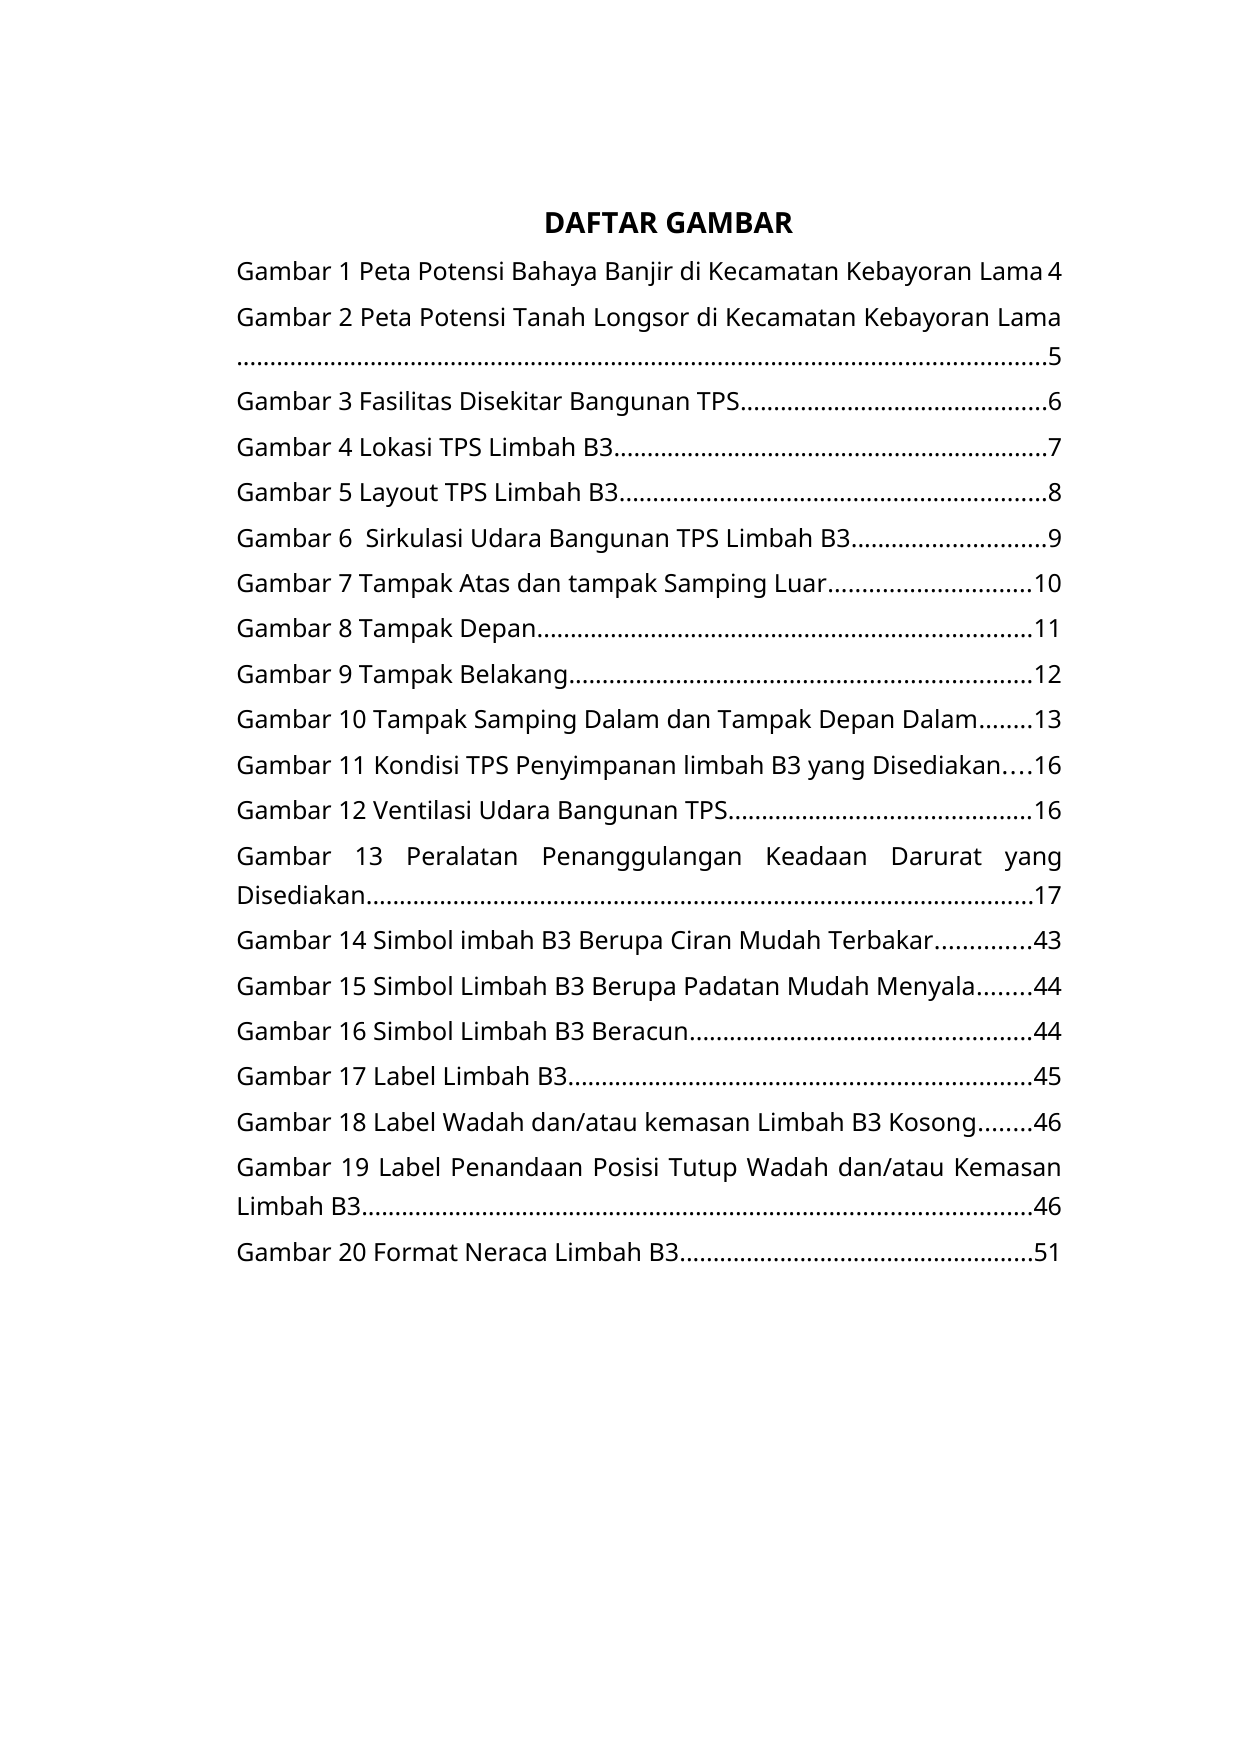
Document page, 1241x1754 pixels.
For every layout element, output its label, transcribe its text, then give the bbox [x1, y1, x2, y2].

text Gambar 8 Tampak Depan 11 [236, 611, 1063, 645]
text Gambar 9 Tampak Belakang 12 [236, 657, 1063, 691]
text Gambar 19 Label Penandaan Posisi Tutup Wadah dan/atau Kemasan Limbah B3 46 [236, 1150, 1063, 1223]
text Gambar 10 Tampak Samping Dalam dan Tampak Depan Dalam 13 [236, 702, 1063, 736]
subtitle DAFTAR GAMBAR [274, 202, 1063, 242]
text Gambar 18 Label Wadah dan/atau kemasan Limbah B3 Kosong 46 [236, 1104, 1063, 1138]
text Gambar 2 Peta Potensi Tanah Longsor di Kecamatan Kebayoran Lama 5 [236, 299, 1063, 373]
text Gambar 20 Format Neraca Limbah B3 51 [236, 1234, 1063, 1268]
text Gambar 13 Peralatan Penanggulangan Keadaan Darurat yang Disediakan 17 [236, 838, 1063, 911]
text Gambar 15 Simbol Limbah B3 Berupa Padatan Mudah Menyala 44 [236, 968, 1063, 1002]
text Gambar 7 Tampak Atas dan tampak Samping Luar 10 [236, 566, 1063, 600]
text Gambar 12 Ventilasi Udara Bangunan TPS 16 [236, 793, 1063, 827]
text Gambar 14 Simbol imbah B3 Berupa Ciran Mudah Terbakar 43 [236, 923, 1063, 957]
text Gambar 5 Layout TPS Limbah B3 8 [236, 475, 1063, 509]
text Gambar 16 Simbol Limbah B3 Beracun 44 [236, 1014, 1063, 1048]
text Gambar 6 Sirkulasi Udara Bangunan TPS Limbah B3 9 [236, 520, 1063, 554]
text Gambar 1 Peta Potensi Bahaya Banjir di Kecamatan Kebayoran Lama 4 [236, 254, 1063, 288]
text Gambar 11 Kondisi TPS Penyimpanan limbah B3 yang Disediakan 16 [236, 747, 1063, 781]
text Gambar 4 Lokasi TPS Limbah B3 7 [236, 429, 1063, 463]
text Gambar 17 Label Limbah B3 45 [236, 1059, 1063, 1093]
text Gambar 3 Fasilitas Disekitar Bangunan TPS 6 [236, 384, 1063, 418]
